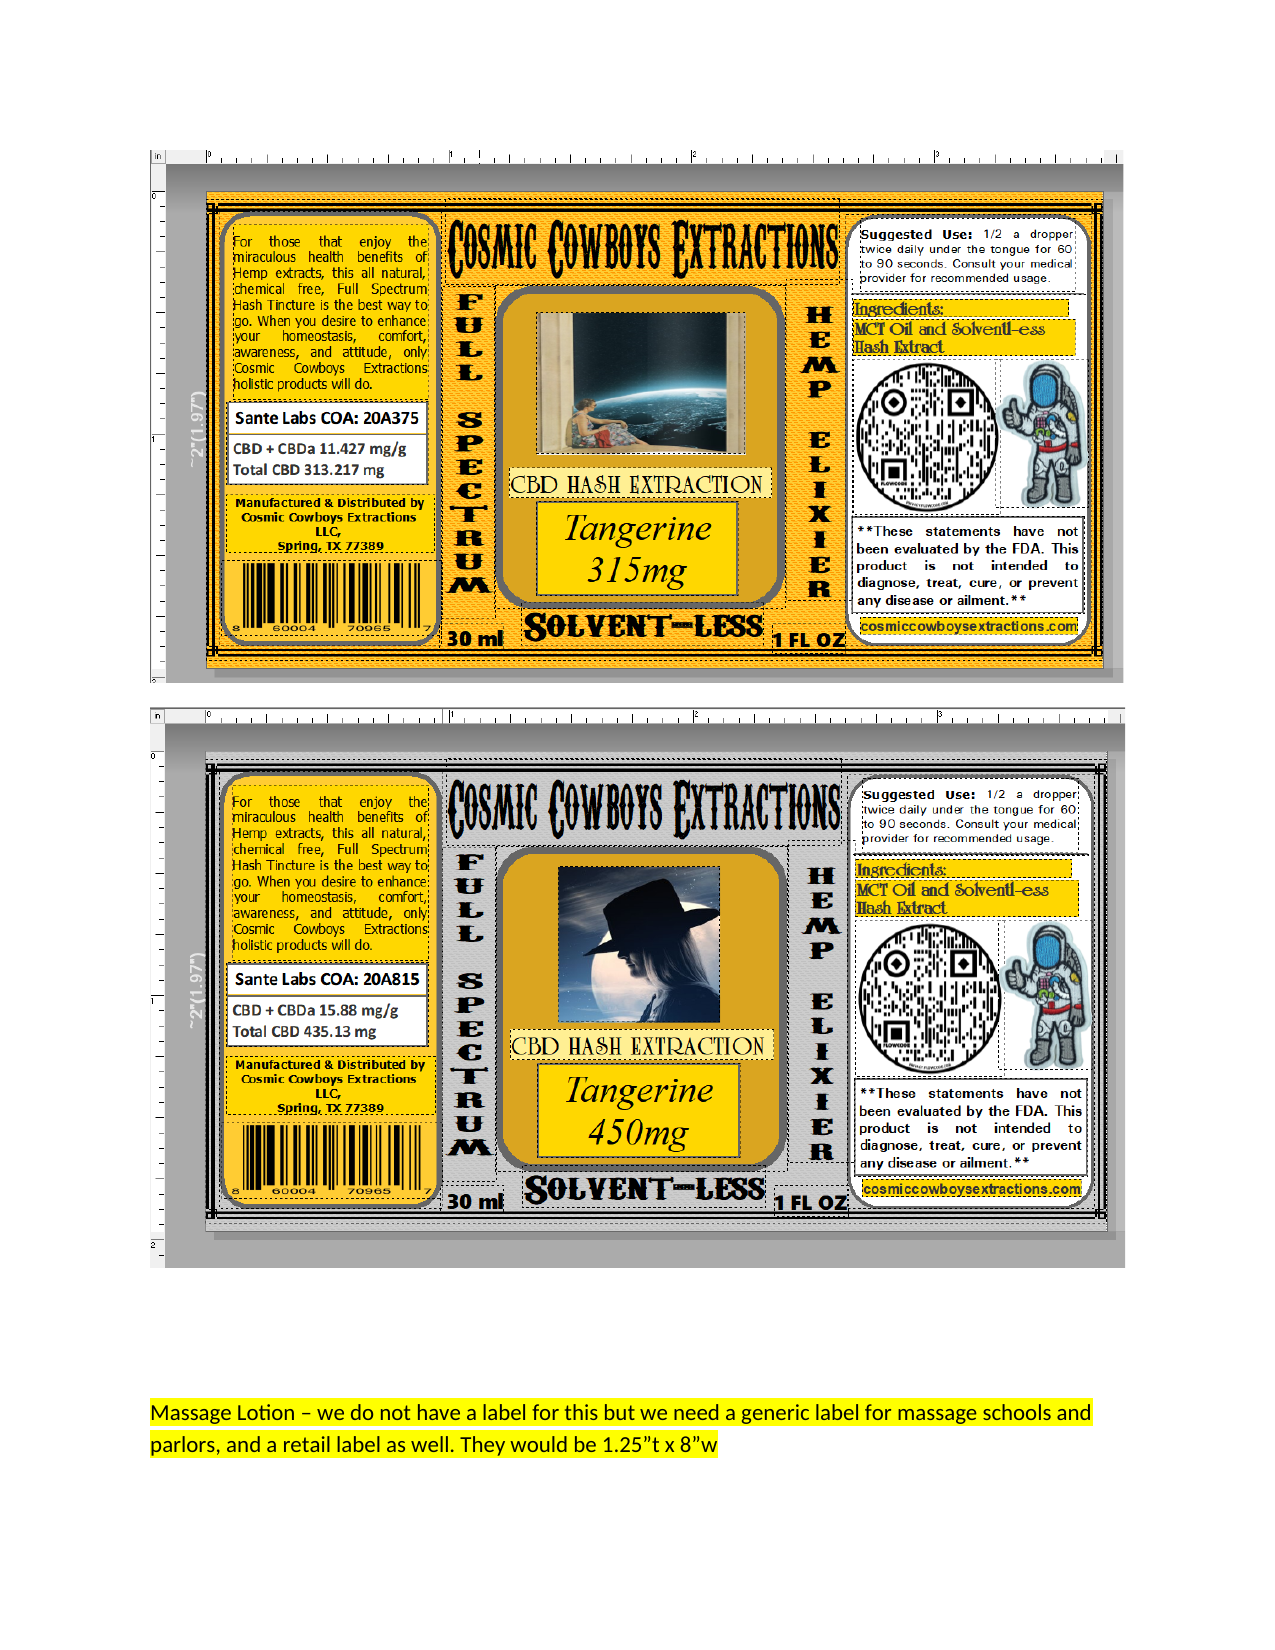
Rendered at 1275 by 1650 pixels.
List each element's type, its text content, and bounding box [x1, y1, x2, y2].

text Massage Lotion – we do not have a label for this but we need a generic label for massage schools and parlors, and a retail label as well. They would be 1.25”t x 8”w [150, 1398, 1125, 1458]
picture [150, 707, 1125, 1268]
picture [150, 150, 1124, 683]
